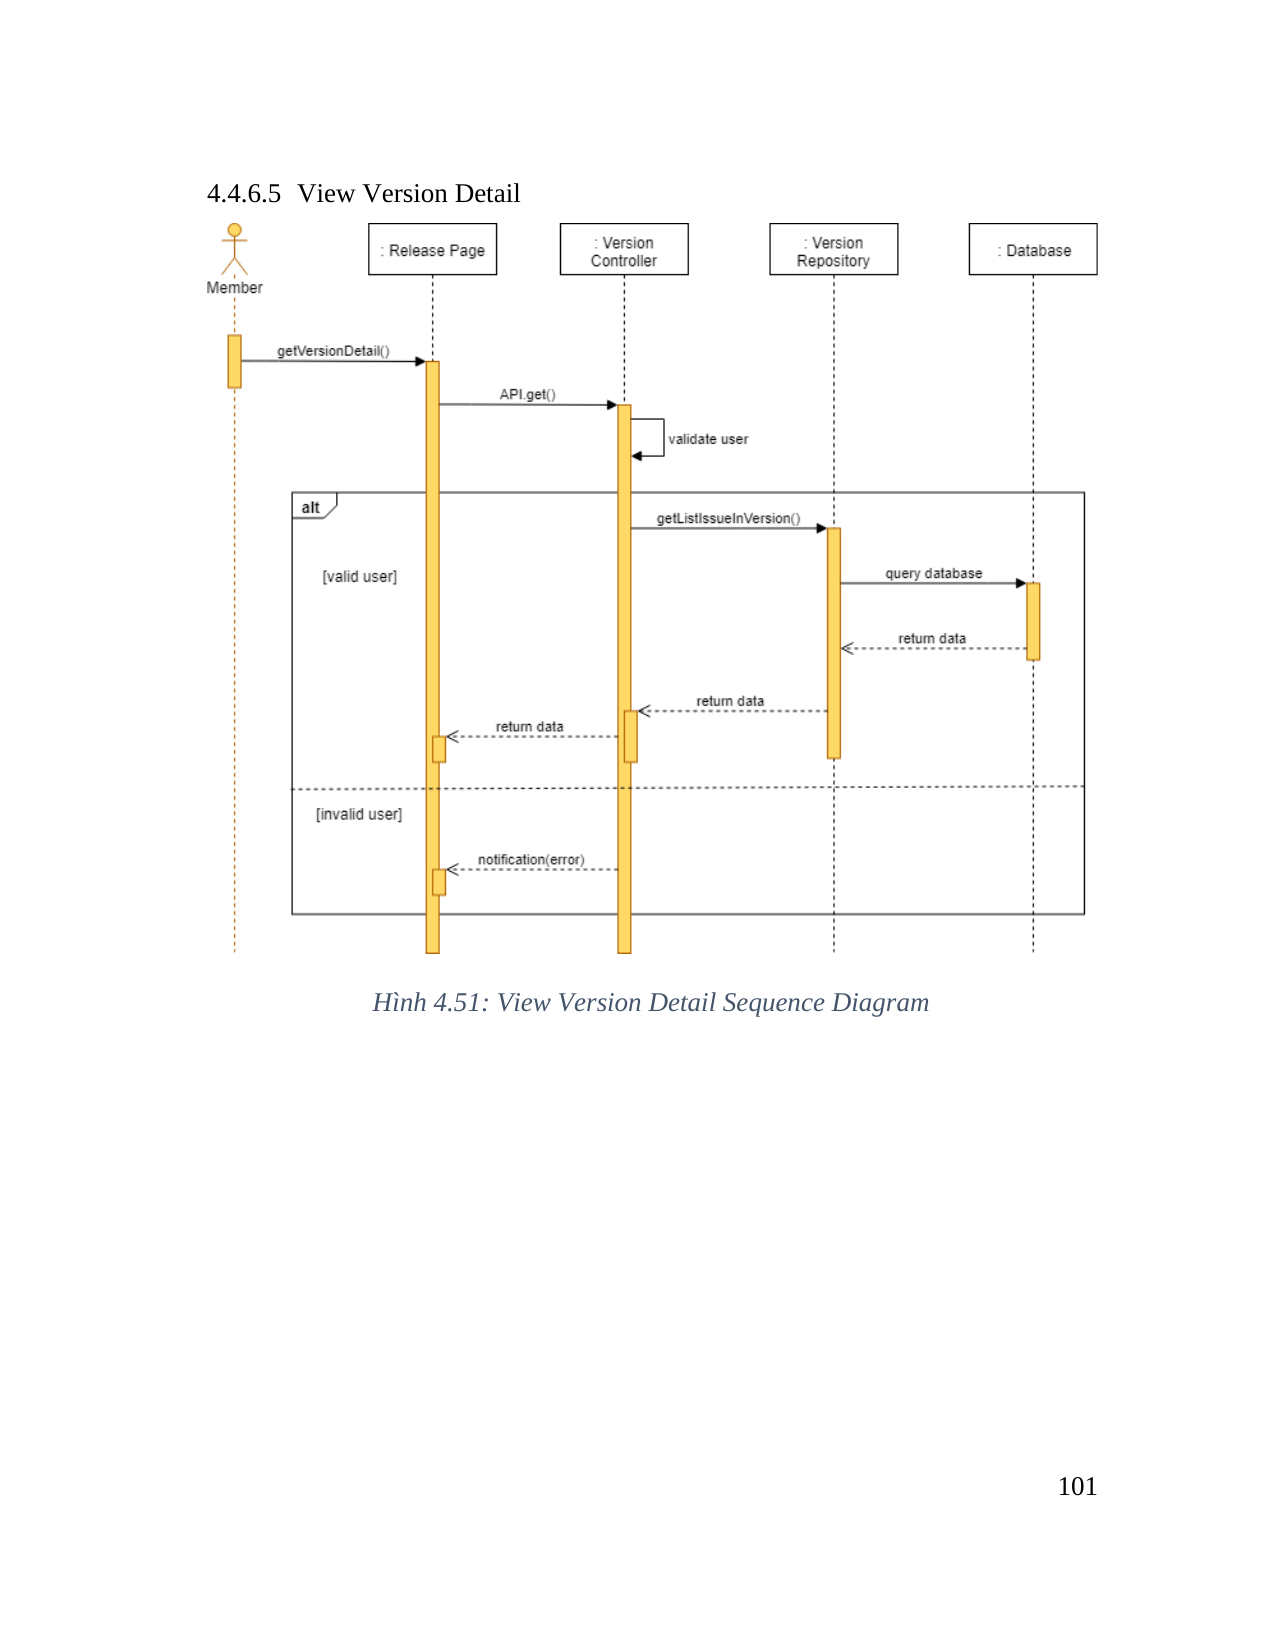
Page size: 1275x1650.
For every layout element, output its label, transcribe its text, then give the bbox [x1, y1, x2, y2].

picture [206, 223, 1098, 954]
subtitle View Version Detail [207, 177, 1098, 208]
